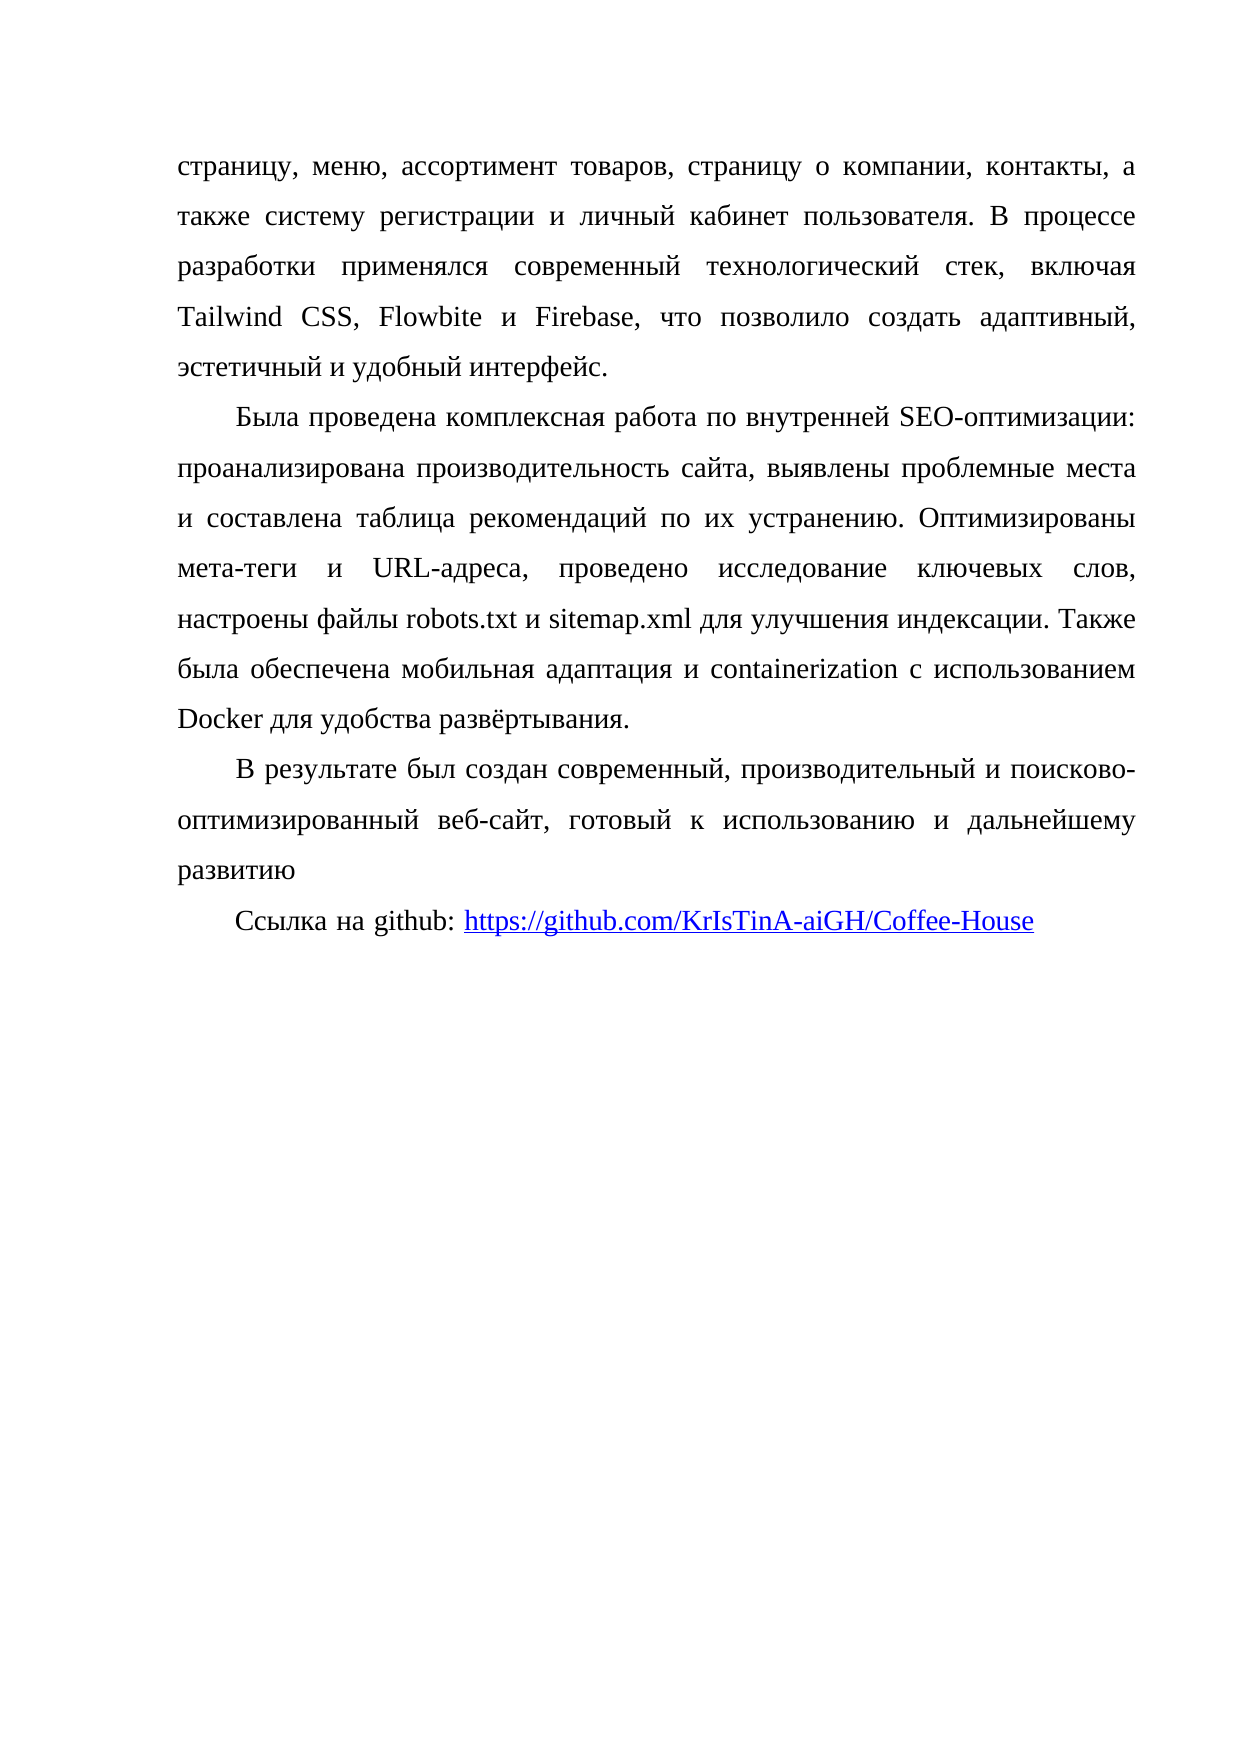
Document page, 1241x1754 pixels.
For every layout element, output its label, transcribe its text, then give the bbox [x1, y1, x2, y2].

text В результате был создан современный, производительный и поисково-оптимизированный веб-сайт, готовый к использованию и дальнейшему развитию [177, 752, 1137, 886]
text Была проведена комплексная работа по внутренней SEO-оптимизации: проанализирована производительность сайта, выявлены проблемные места и составлена таблица рекомендаций по их устранению. Оптимизированы мета-теги и URL-адреса, проведено исследование ключевых слов, настроены файлы robots.txt и sitemap.xml для улучшения индексации. Также была обеспечена мобильная адаптация и containerization с использованием Docker для удобства развёртывания. [177, 399, 1137, 735]
text Ссылка на github: https://github.com/KrIsTinA-aiGH/Coffee-House [177, 903, 1137, 936]
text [177, 148, 1137, 383]
